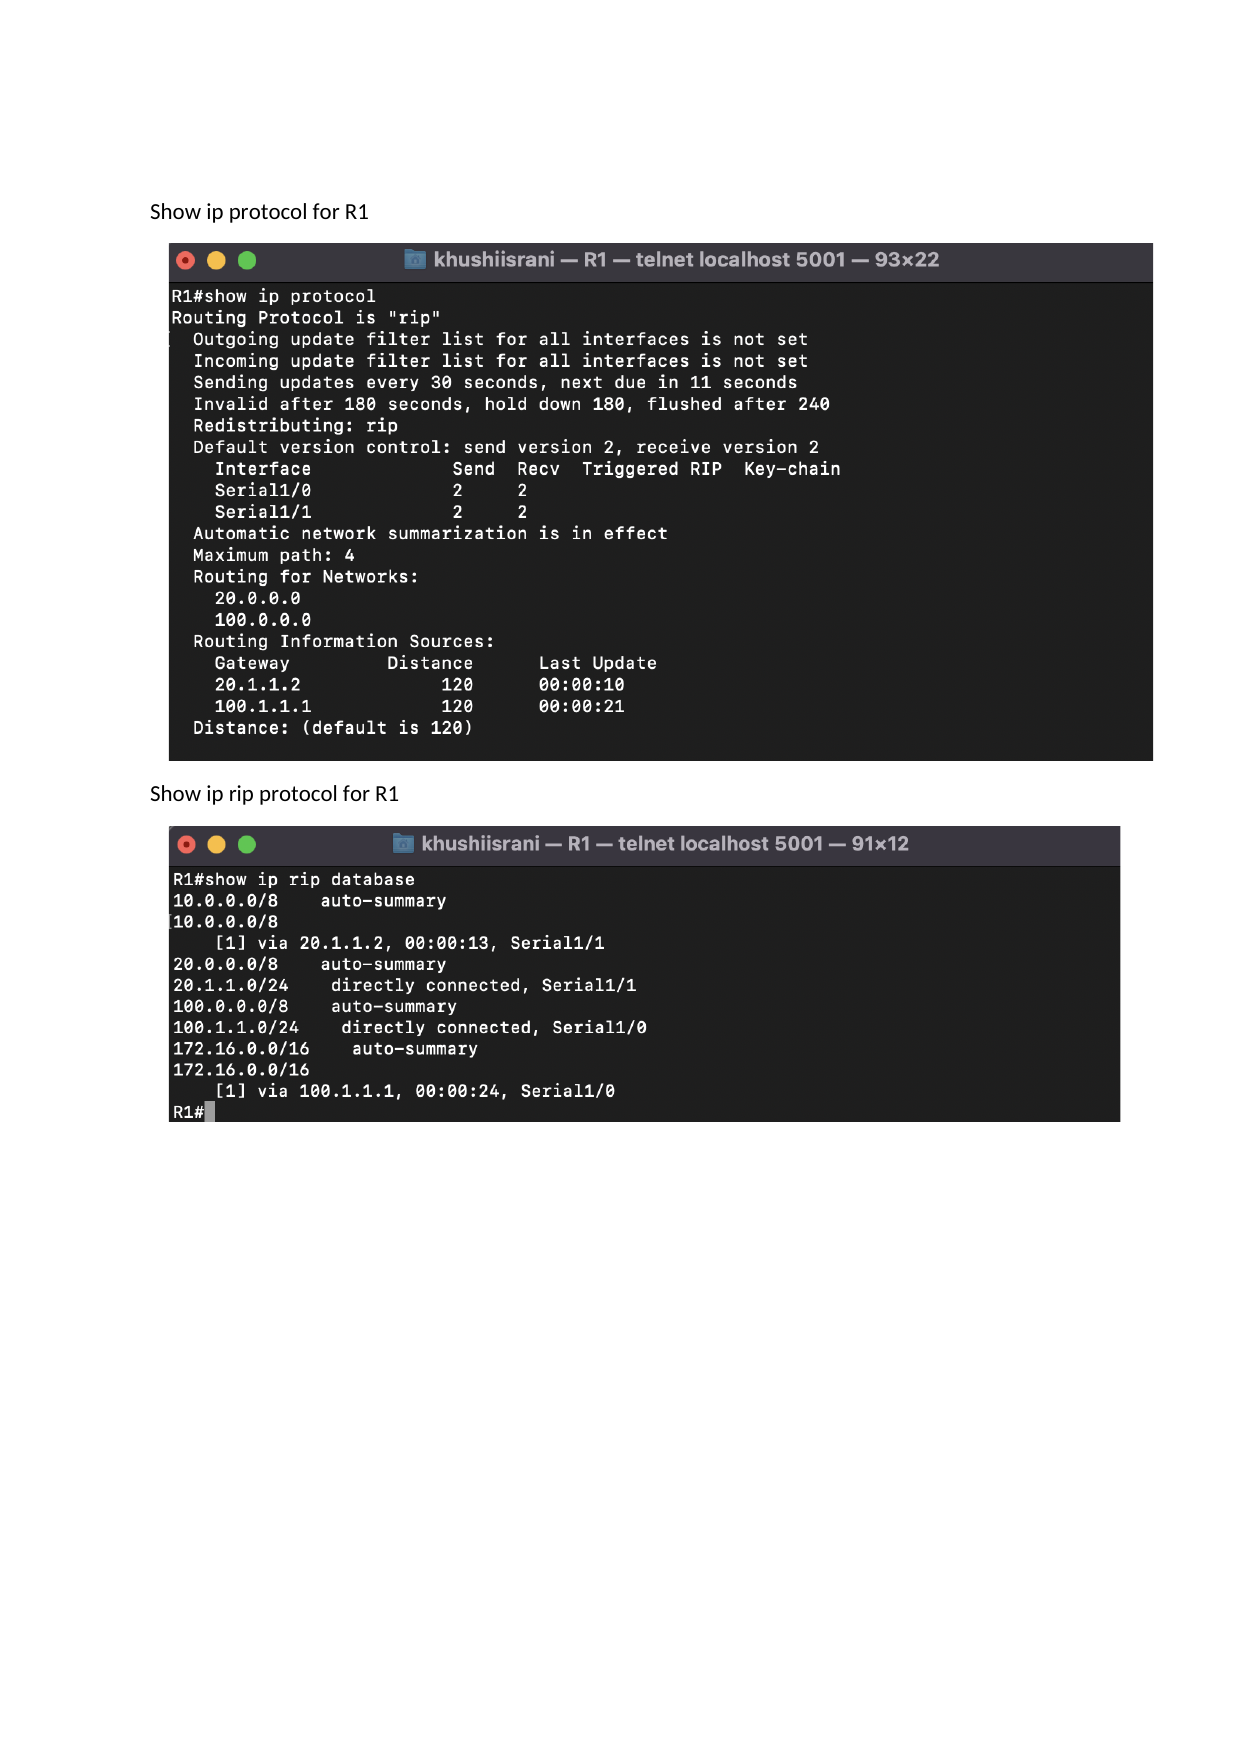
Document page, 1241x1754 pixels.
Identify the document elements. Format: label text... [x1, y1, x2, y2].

text Show ip rip protocol for R1 [150, 779, 1090, 807]
text Show ip protocol for R1 [150, 197, 1090, 225]
